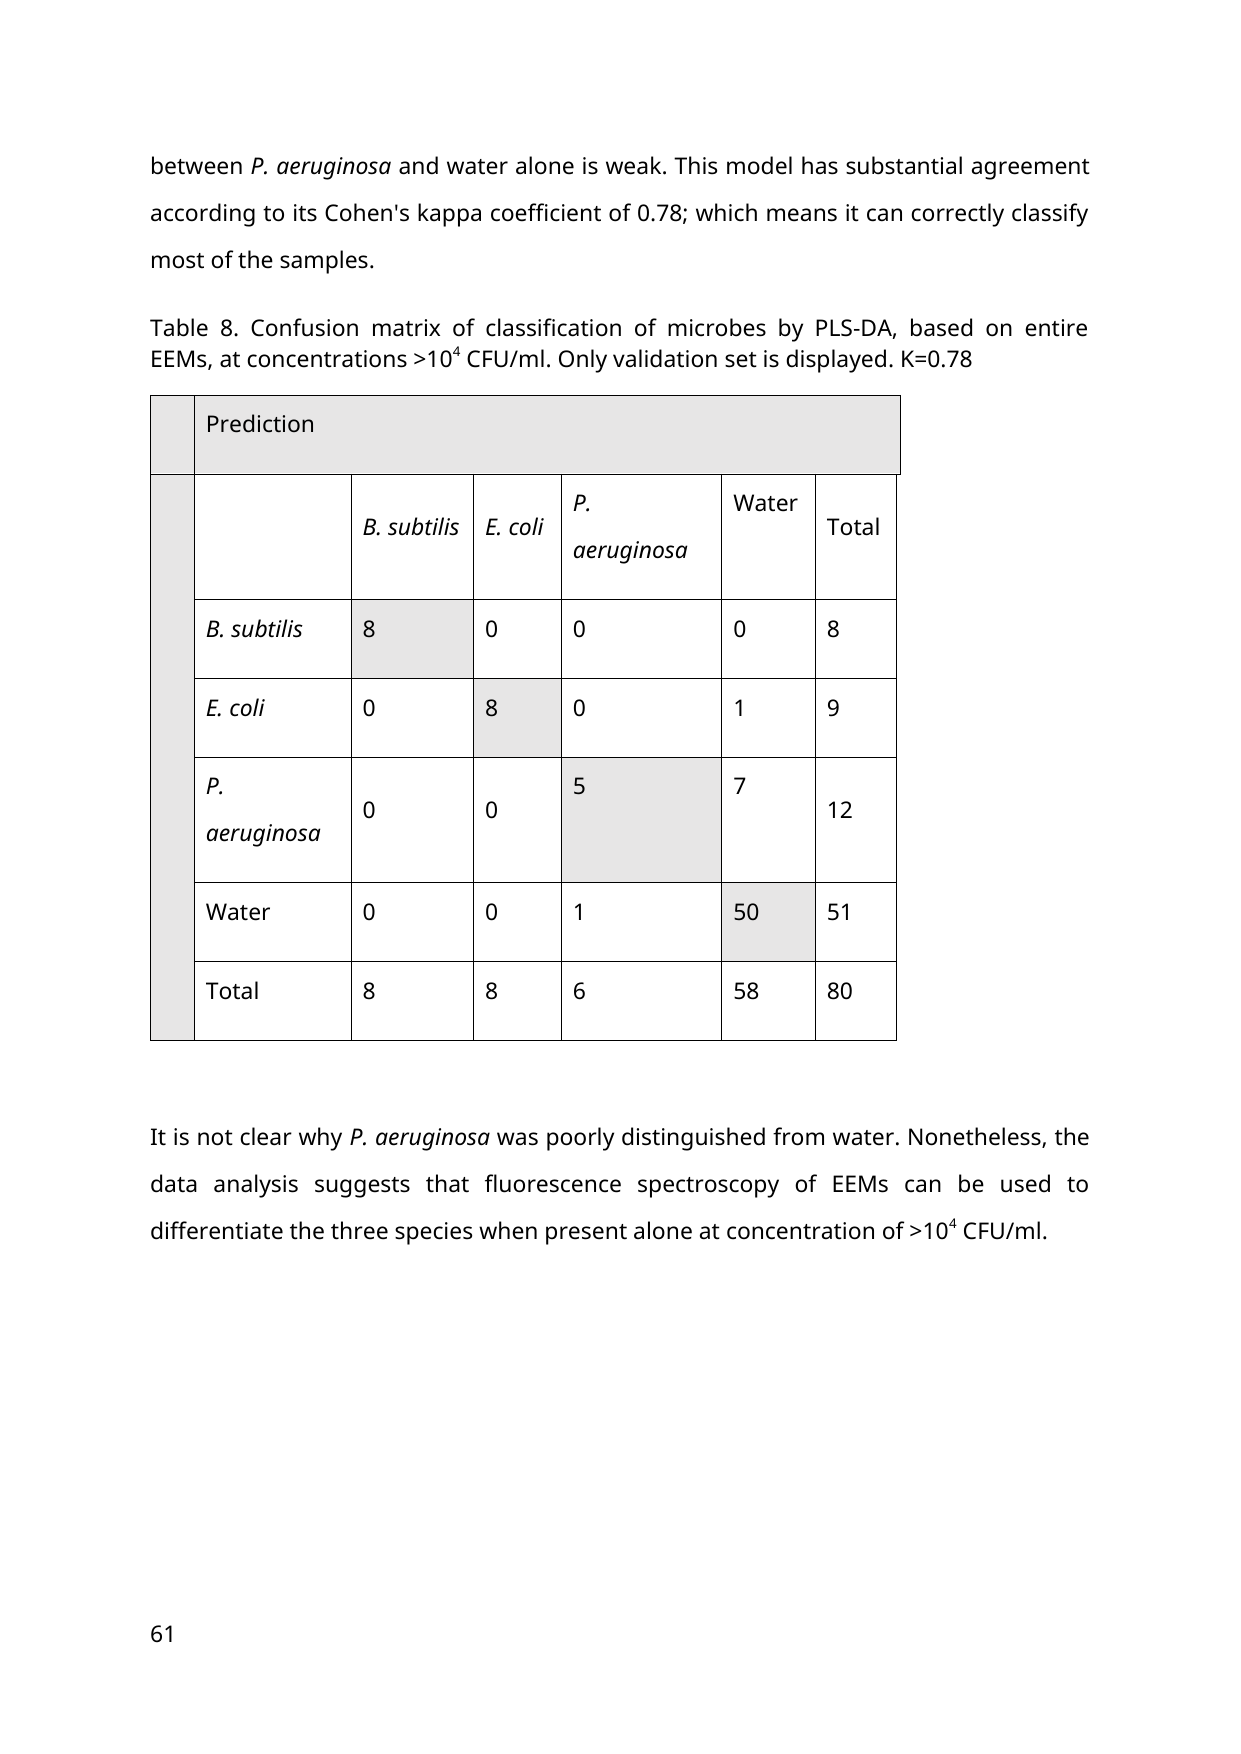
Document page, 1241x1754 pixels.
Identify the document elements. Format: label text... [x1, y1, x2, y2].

table_cell Actual [151, 475, 194, 1040]
table_cell Total [816, 475, 896, 599]
table_cell 0 [562, 679, 721, 757]
table_cell 6 [562, 962, 721, 1040]
table_cell 0 [474, 758, 561, 882]
table_cell 8 [352, 962, 473, 1040]
table_cell 8 [816, 600, 896, 678]
table_header Prediction [195, 396, 900, 473]
table_cell 8 [474, 679, 561, 757]
table_cell Water [722, 475, 815, 599]
table_cell E. coli [474, 475, 561, 599]
table_cell B. subtilis [352, 475, 473, 599]
table_cell 0 [352, 679, 473, 757]
table_cell 50 [722, 883, 815, 961]
table_cell 7 [722, 758, 815, 882]
table_cell 0 [474, 883, 561, 961]
text Table 8. Confusion matrix of classification of microbes by PLS-DA, based on entire EEMs, at concentrations >104 CFU/ml. Only validation set is displayed. K=0.78 [150, 311, 1090, 374]
table_cell Water [195, 883, 351, 961]
table_cell Total [195, 962, 351, 1040]
table_header [151, 396, 194, 473]
table_cell 51 [816, 883, 896, 961]
table_cell 80 [816, 962, 896, 1040]
table_cell 8 [352, 600, 473, 678]
table_cell E. coli [195, 679, 351, 757]
table_cell 12 [816, 758, 896, 882]
table_cell 8 [474, 962, 561, 1040]
table_cell 0 [474, 600, 561, 678]
table_cell P. aeruginosa [195, 758, 351, 882]
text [150, 150, 1090, 275]
table_cell 0 [562, 600, 721, 678]
table_cell 0 [352, 883, 473, 961]
table_cell 0 [722, 600, 815, 678]
table_cell B. subtilis [195, 600, 351, 678]
table_cell 5 [562, 758, 721, 882]
table_cell 0 [352, 758, 473, 882]
table_cell 58 [722, 962, 815, 1040]
table_cell 9 [816, 679, 896, 757]
table_cell 1 [722, 679, 815, 757]
table_cell P. aeruginosa [562, 475, 721, 599]
text It is not clear why P. aeruginosa was poorly distinguished from water. Nonetheless, the data analysis suggests that fluorescence spectroscopy of EEMs can be used to differentiate the three species when present alone at concentration of >104 CFU/ml. [150, 1121, 1090, 1246]
table_cell [195, 475, 351, 599]
table_cell 1 [562, 883, 721, 961]
